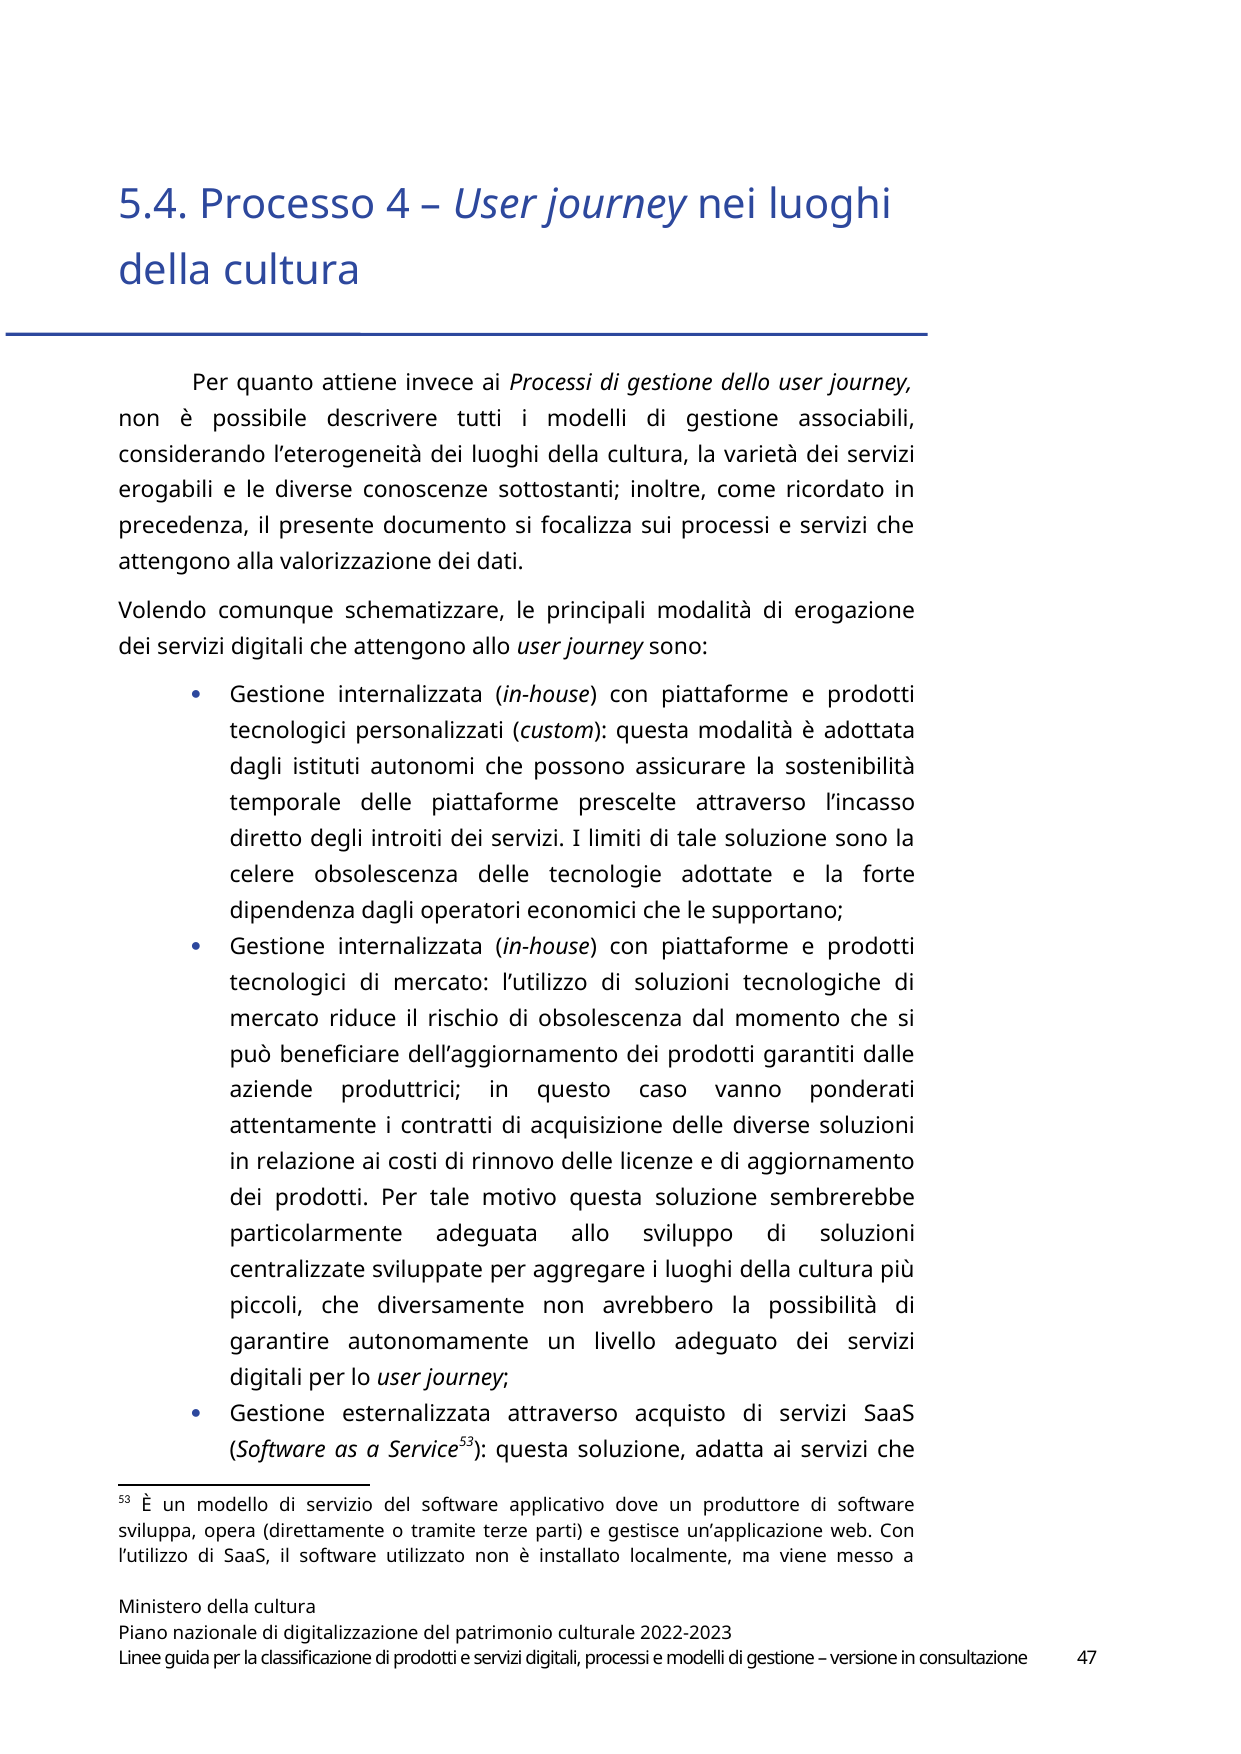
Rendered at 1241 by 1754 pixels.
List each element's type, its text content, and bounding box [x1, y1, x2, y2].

text Volendo comunque schematizzare, le principali modalità di erogazione dei servizi digitali che attengono allo user journey sono: [118, 594, 916, 661]
text Per quanto attiene invece ai Processi di gestione dello user journey, non è possibile descrivere tutti i modelli di gestione associabili, considerando l’eterogeneità dei luoghi della cultura, la varietà dei servizi erogabili e le diverse conoscenze sottostanti; inoltre, come ricordato in precedenza, il presente documento si focalizza sui processi e servizi che attengono alla valorizzazione dei dati. [118, 366, 916, 577]
list Gestione internalizzata (in-house) con piattaforme e prodotti tecnologici di mercato: l’utilizzo di soluzioni tecnologiche di mercato riduce il rischio di obsolescenza dal momento che si può beneficiare dell’aggiornamento dei prodotti garantiti dalle aziende produttrici; in questo caso vanno ponderati attentamente i contratti di acquisizione delle diverse soluzioni in relazione ai costi di rinnovo delle licenze e di aggiornamento dei prodotti. Per tale motivo questa soluzione sembrerebbe particolarmente adeguata allo sviluppo di soluzioni centralizzate sviluppate per aggregare i luoghi della cultura più piccoli, che diversamente non avrebbero la possibilità di garantire autonomamente un livello adeguato dei servizi digitali per lo user journey; [192, 930, 916, 1392]
subtitle 5.4. Processo 4 – User journey nei luoghi della cultura [118, 174, 916, 296]
list Gestione internalizzata (in-house) con piattaforme e prodotti tecnologici personalizzati (custom): questa modalità è adottata dagli istituti autonomi che possono assicurare la sostenibilità temporale delle piattaforme prescelte attraverso l’incasso diretto degli introiti dei servizi. I limiti di tale soluzione sono la celere obsolescenza delle tecnologie adottate e la forte dipendenza dagli operatori economici che le supportano; [192, 678, 916, 925]
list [192, 1397, 916, 1464]
